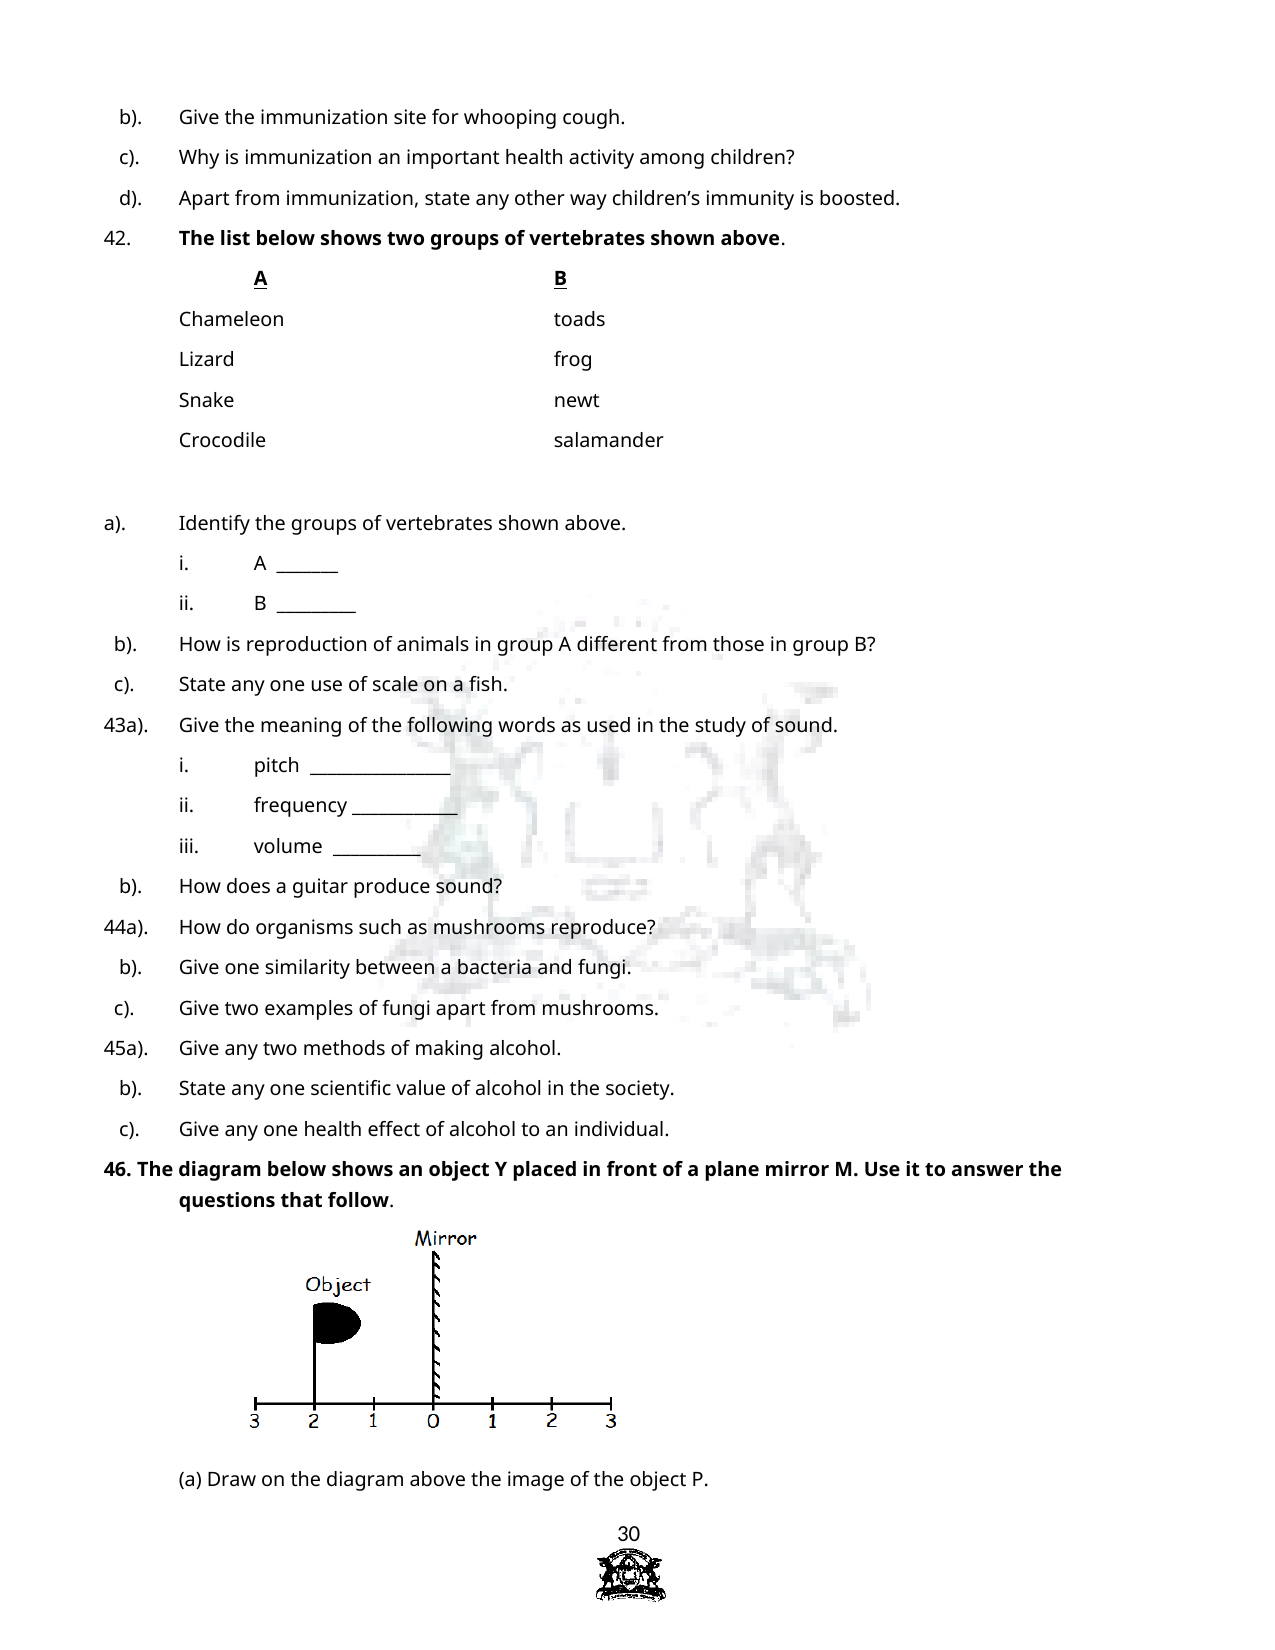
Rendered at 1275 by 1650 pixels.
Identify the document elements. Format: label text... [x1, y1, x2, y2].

text c). Give two examples of fungi apart from mushrooms. [103, 994, 1153, 1021]
text Snake newt [103, 386, 1153, 413]
text b). Give one similarity between a bacteria and fungi. [103, 953, 1153, 980]
text 44a). How do organisms such as mushrooms reproduce? [103, 913, 1153, 940]
text Lizard frog [103, 346, 1153, 372]
text A B [103, 265, 1153, 292]
text a). Identify the groups of vertebrates shown above. [103, 509, 1153, 536]
text 46. The diagram below shows an object Y placed in front of a plane mirror M. Use it to answer the questions that follow. [103, 1155, 1153, 1213]
picture [246, 1226, 617, 1431]
text 43a). Give the meaning of the following words as used in the study of sound. [103, 711, 1153, 738]
list B _________ [178, 589, 1153, 617]
list pitch ________________ [178, 751, 1153, 778]
text c). State any one use of scale on a fish. [103, 670, 1153, 697]
text (a) Draw on the diagram above the image of the object P. [103, 1465, 1153, 1492]
text 45a). Give any two methods of making alcohol. [103, 1034, 1153, 1061]
text b). How does a guitar produce sound? [103, 872, 1153, 899]
list A _______ [178, 549, 1153, 576]
list volume __________ [178, 832, 1153, 859]
list frequency ____________ [178, 792, 1153, 819]
text b). State any one scientific value of alcohol in the society. [103, 1074, 1153, 1102]
text d). Apart from immunization, state any other way children’s immunity is boosted. [103, 184, 1153, 211]
text Crocodile salamander [103, 426, 1153, 453]
text 42. The list below shows two groups of vertebrates shown above. [103, 224, 1153, 251]
text b). How is reproduction of animals in group A different from those in group B? [103, 630, 1153, 657]
text c). Give any one health effect of alcohol to an individual. [103, 1115, 1153, 1142]
text Chameleon toads [103, 305, 1153, 332]
text c). Why is immunization an important health activity among children? [103, 143, 1153, 170]
text b). Give the immunization site for whooping cough. [103, 103, 1153, 130]
